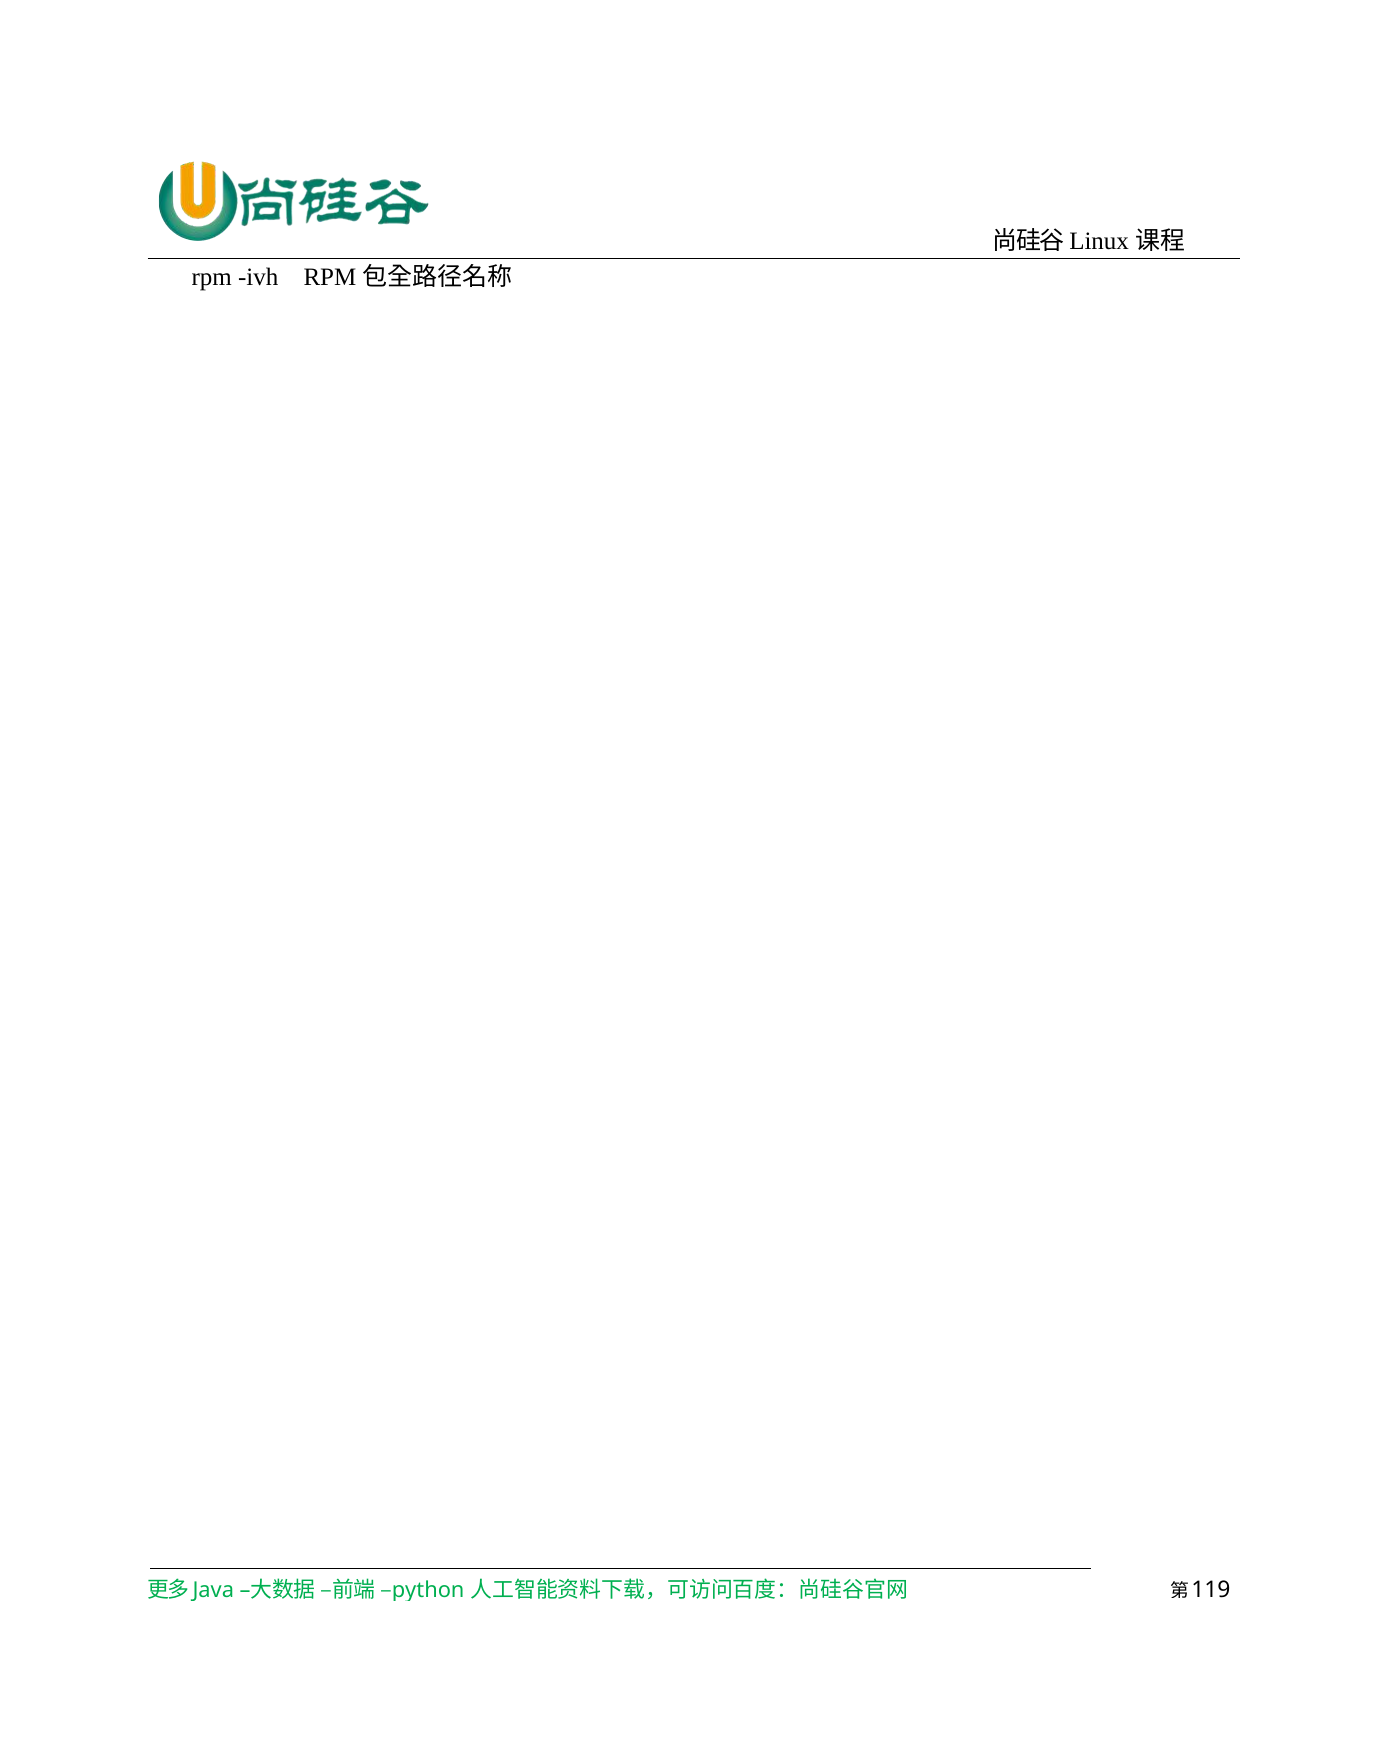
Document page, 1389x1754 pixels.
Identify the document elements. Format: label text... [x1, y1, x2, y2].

picture [158, 161, 429, 241]
text rpm -ivh RPM 包全路径名称 [191, 258, 1345, 292]
